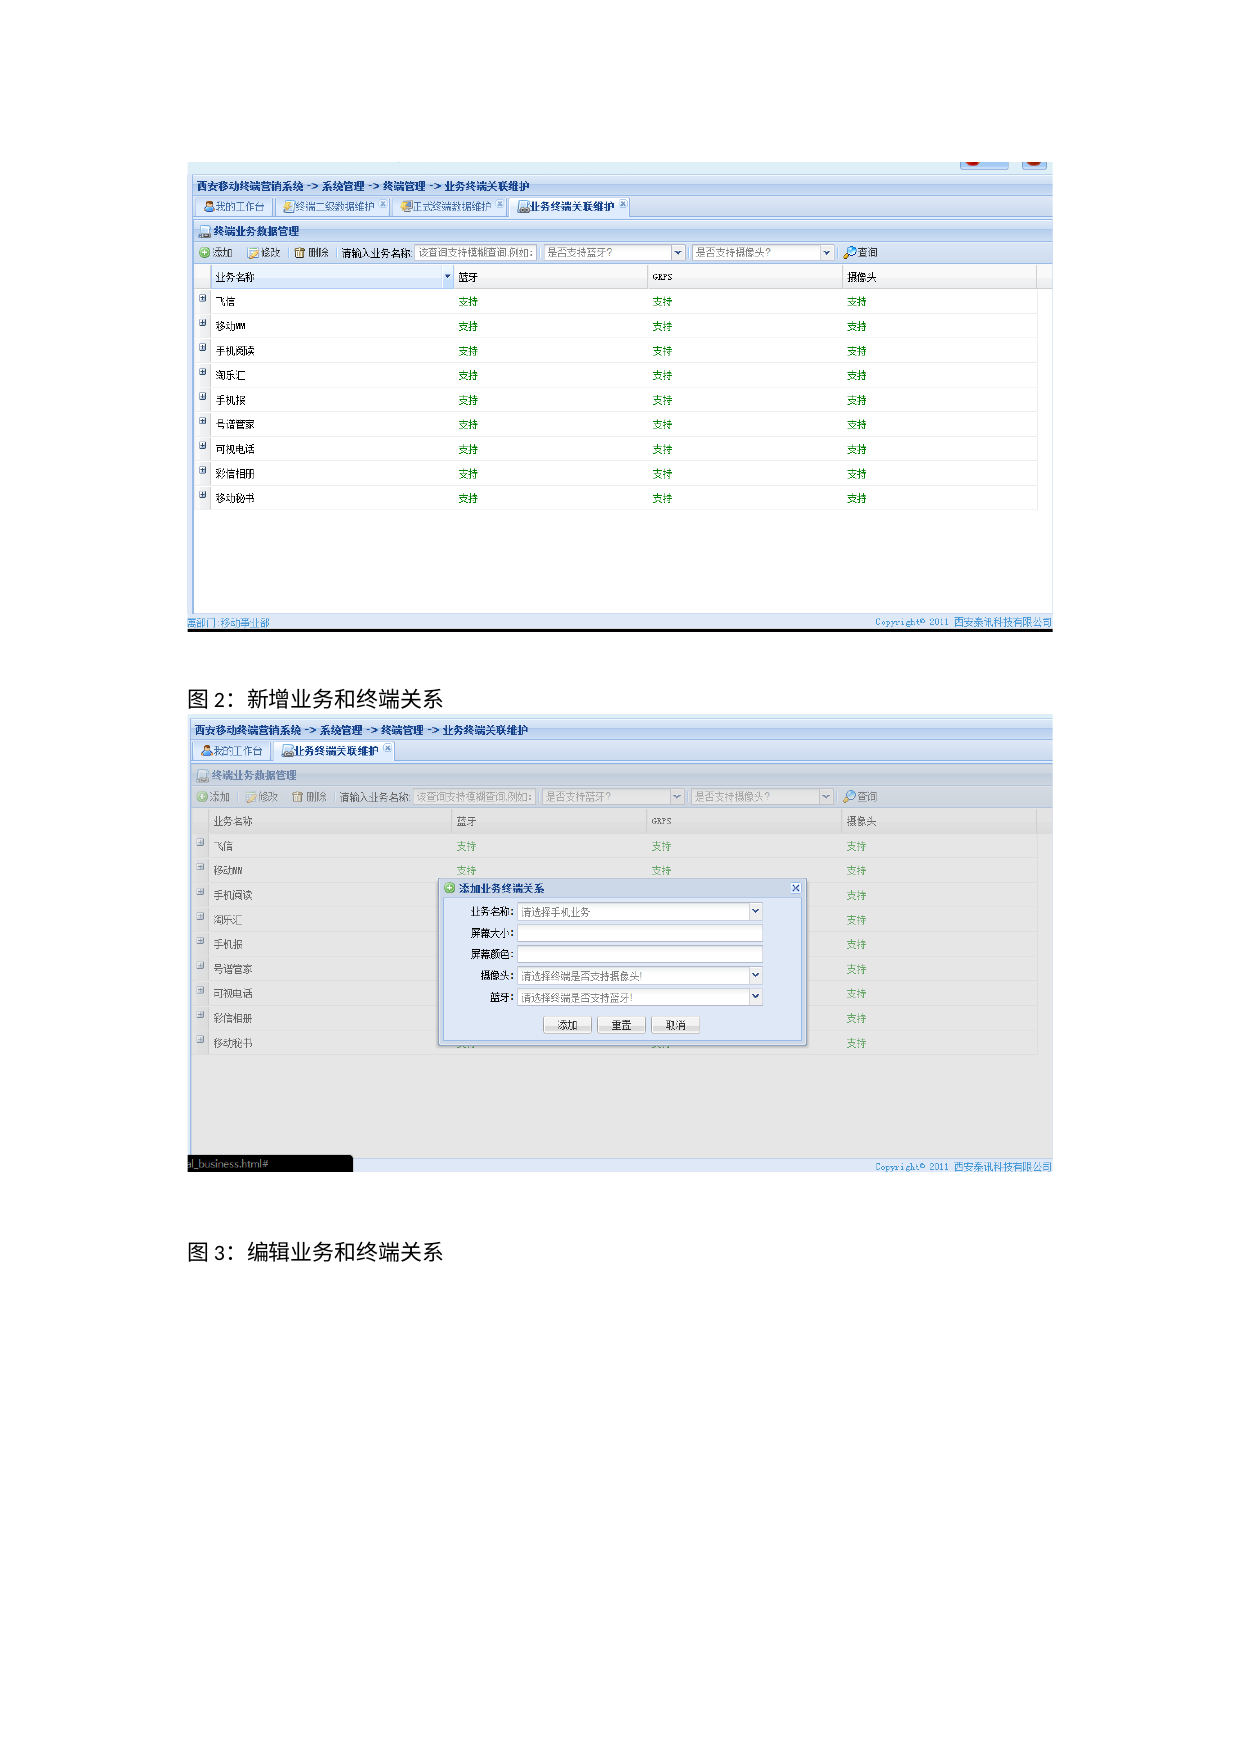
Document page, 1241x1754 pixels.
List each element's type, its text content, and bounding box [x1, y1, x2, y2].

picture [187, 162, 1053, 632]
text 图3：编辑业务和终端关系 [187, 1234, 1053, 1267]
picture [187, 714, 1053, 1172]
text 图2：新增业务和终端关系 [187, 682, 1053, 714]
